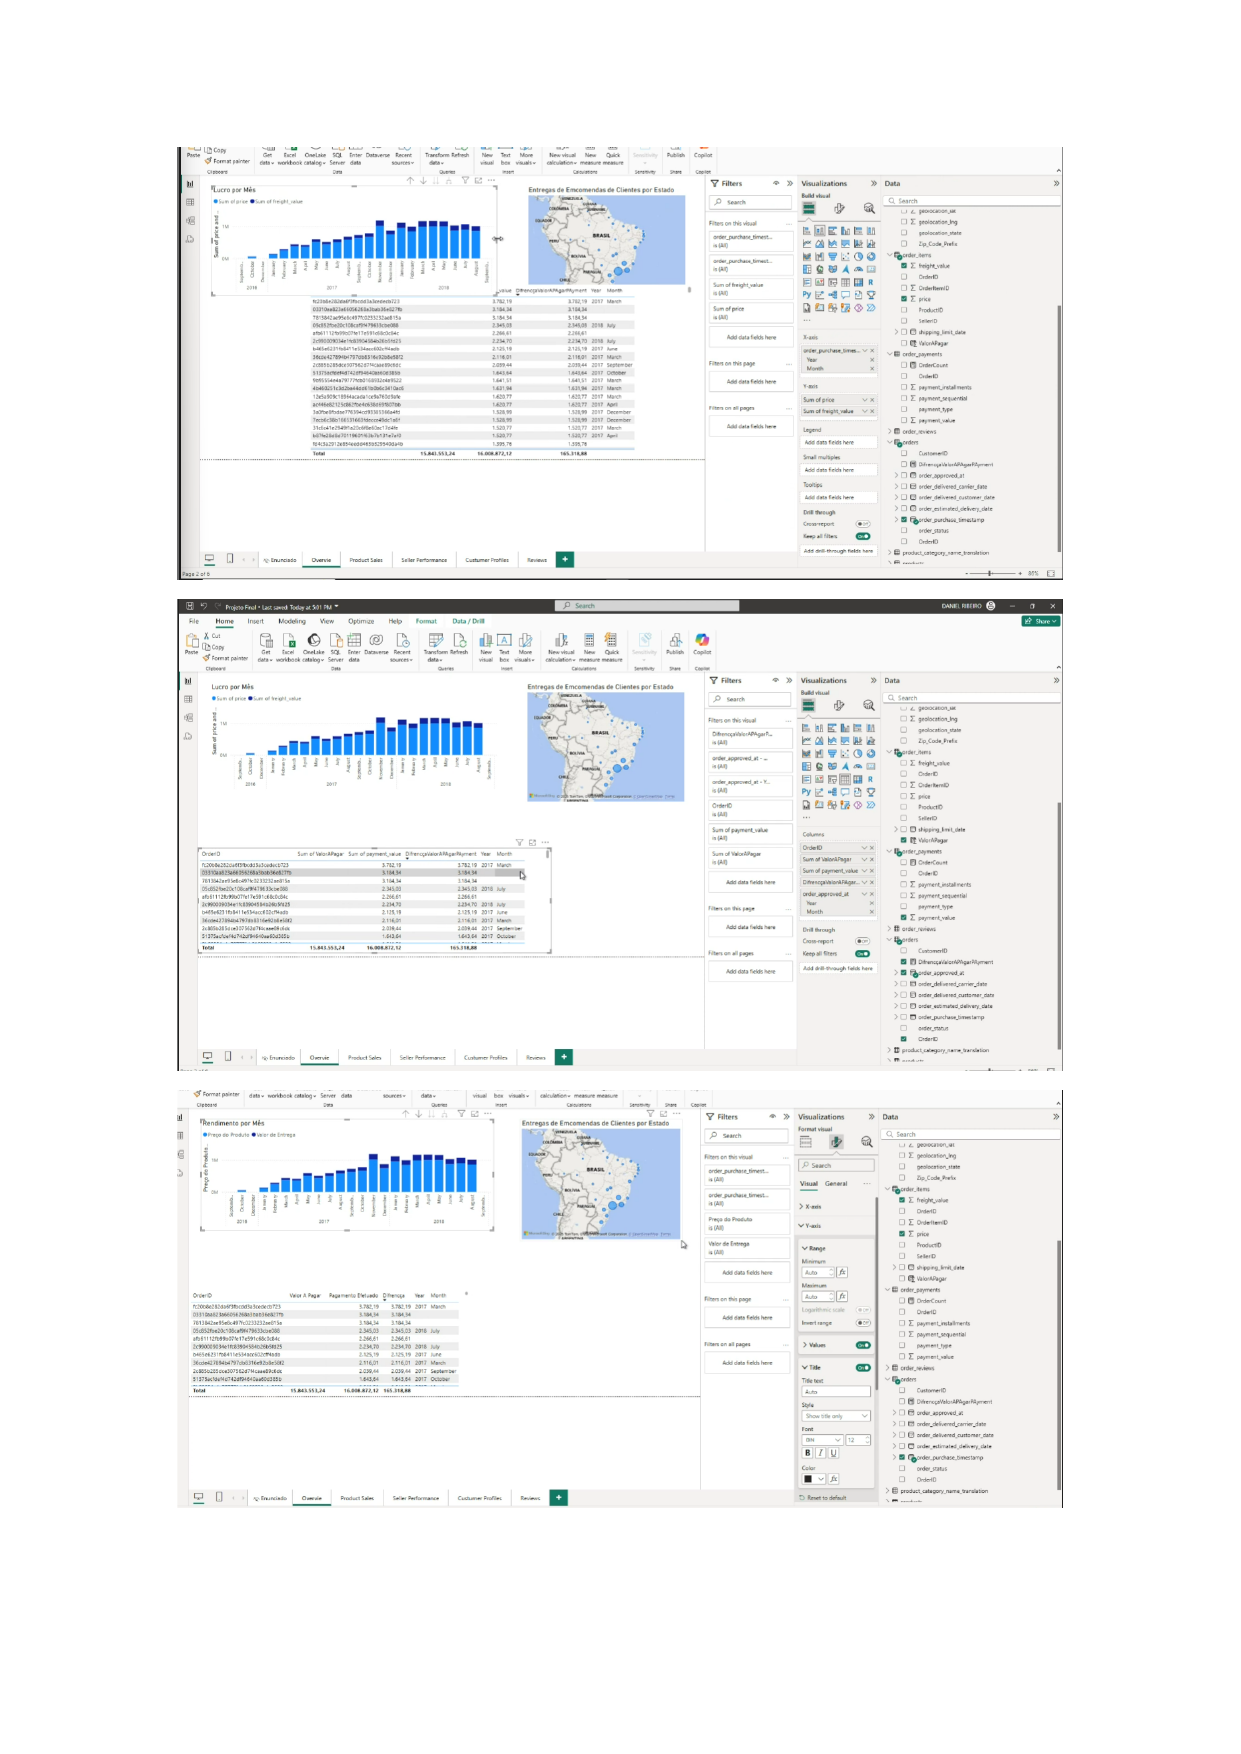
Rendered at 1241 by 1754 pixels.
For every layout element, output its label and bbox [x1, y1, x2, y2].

picture [177, 599, 1063, 1071]
picture [177, 147, 1063, 580]
picture [177, 1090, 1063, 1508]
